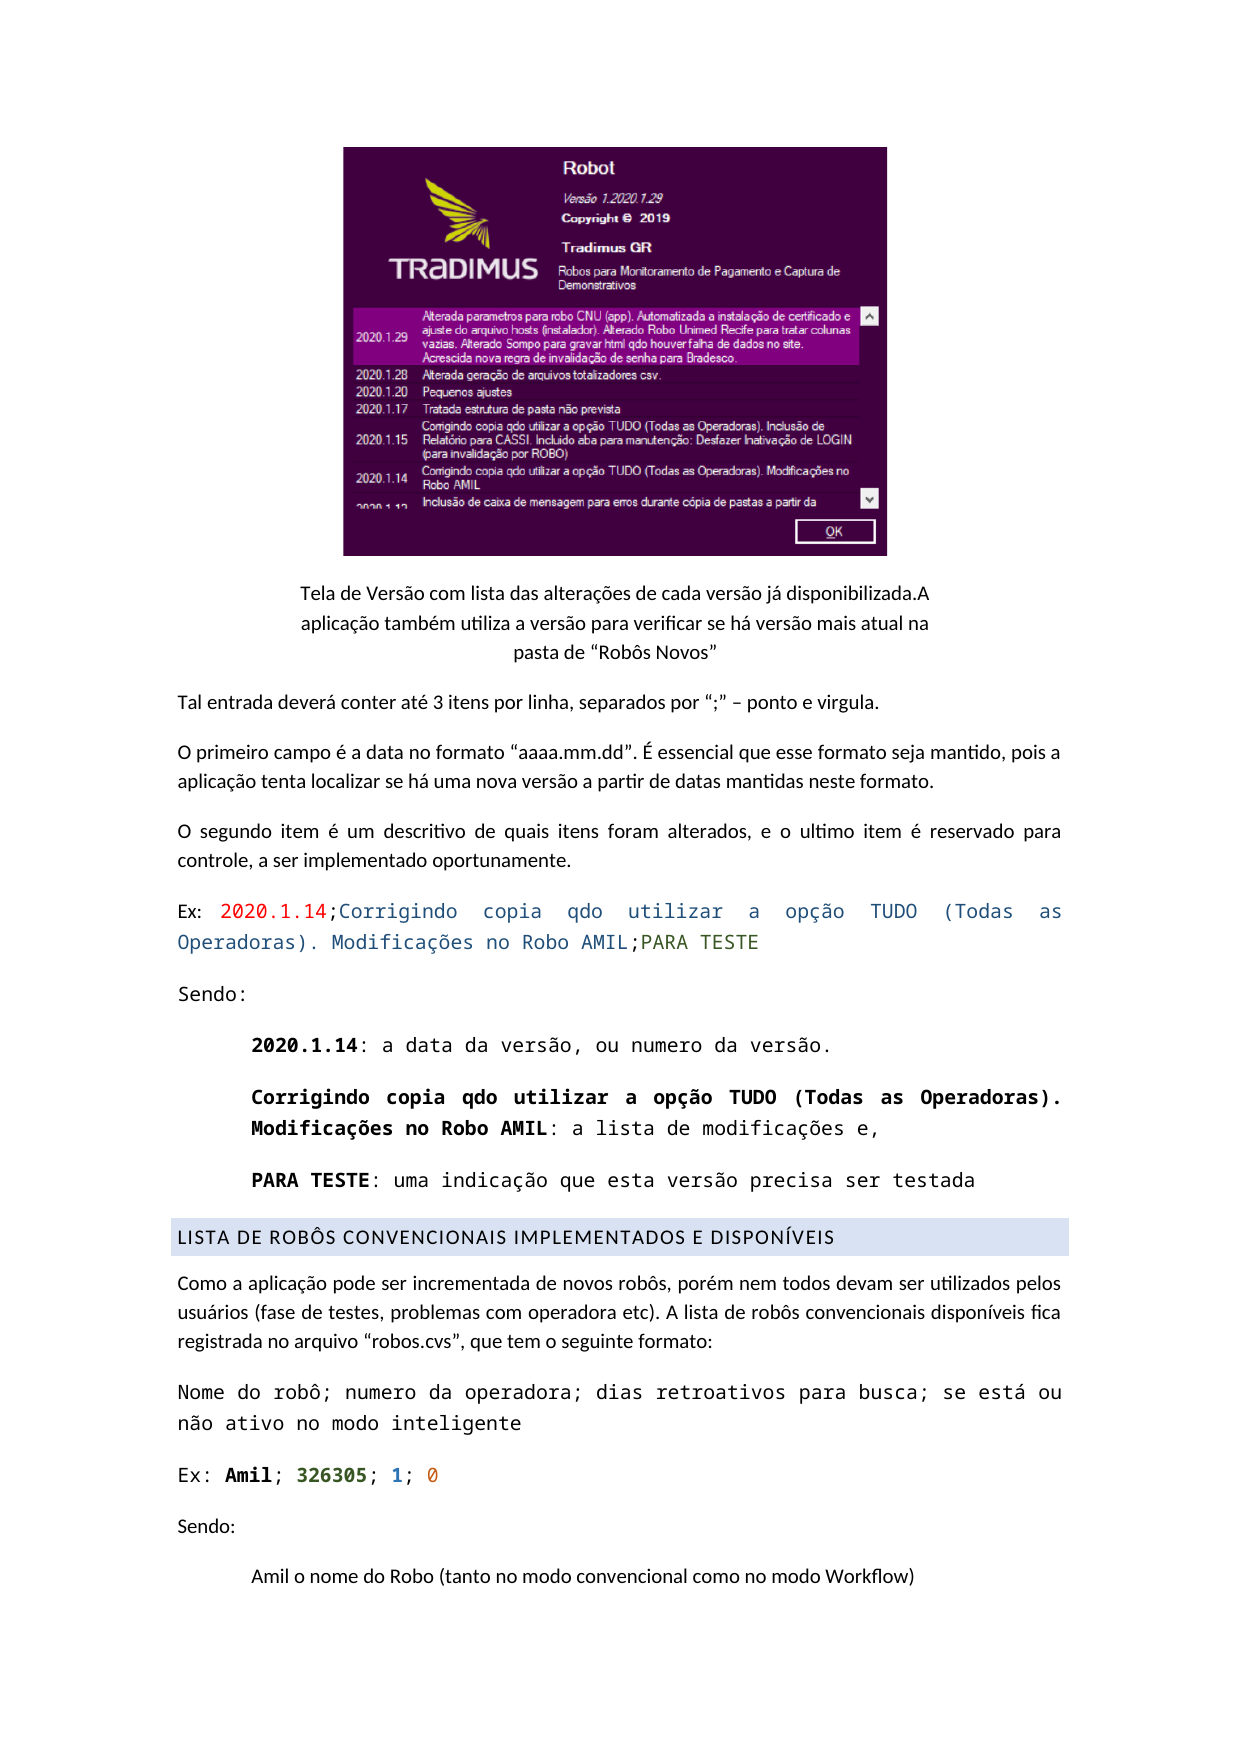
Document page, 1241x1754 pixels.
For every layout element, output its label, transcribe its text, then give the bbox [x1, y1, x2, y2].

text O segundo item é um descritivo de quais itens foram alterados, e o ultimo item é reservado para controle, a ser implementado oportunamente. [177, 818, 1063, 873]
text PARA TESTE: uma indicação que esta versão precisa ser testada [251, 1166, 1063, 1193]
text Tela de Versão com lista das alterações de cada versão já disponibilizada.A aplicação também utiliza a versão para verificar se há versão mais atual na pasta de “Robôs Novos” [295, 581, 935, 664]
text Corrigindo copia qdo utilizar a opção TUDO (Todas as Operadoras). Modificações no Robo AMIL: a lista de modificações e, [251, 1083, 1063, 1141]
text Sendo: [177, 980, 1063, 1007]
text O primeiro campo é a data no formato “aaaa.mm.dd”. É essencial que esse formato seja mantido, pois a aplicação tenta localizar se há uma nova versão a partir de datas mantidas neste formato. [177, 739, 1063, 793]
text Ex: 2020.1.14;Corrigindo copia qdo utilizar a opção TUDO (Todas as Operadoras). Modificações no Robo AMIL;PARA TESTE [177, 897, 1063, 955]
text Como a aplicação pode ser incrementada de novos robôs, porém nem todos devam ser utilizados pelos usuários (fase de testes, problemas com operadora etc). A lista de robôs convencionais disponíveis fica registrada no arquivo “robos.cvs”, que tem o seguinte formato: [177, 1270, 1063, 1354]
text Amil o nome do Robo (tanto no modo convencional como no modo Workflow) [251, 1563, 1063, 1588]
text Tal entrada deverá conter até 3 itens por linha, separados por “;” – ponto e virgula. [177, 689, 1063, 714]
picture [343, 147, 888, 556]
text Sendo: [177, 1513, 1063, 1538]
text Nome do robô; numero da operadora; dias retroativos para busca; se está ou não ativo no modo inteligente [177, 1378, 1063, 1436]
text Ex: Amil; 326305; 1; 0 [177, 1461, 1063, 1488]
text 2020.1.14: a data da versão, ou numero da versão. [251, 1032, 1063, 1059]
subtitle Lista de Robôs convencionais implementados e disponíveis [177, 1224, 1063, 1249]
